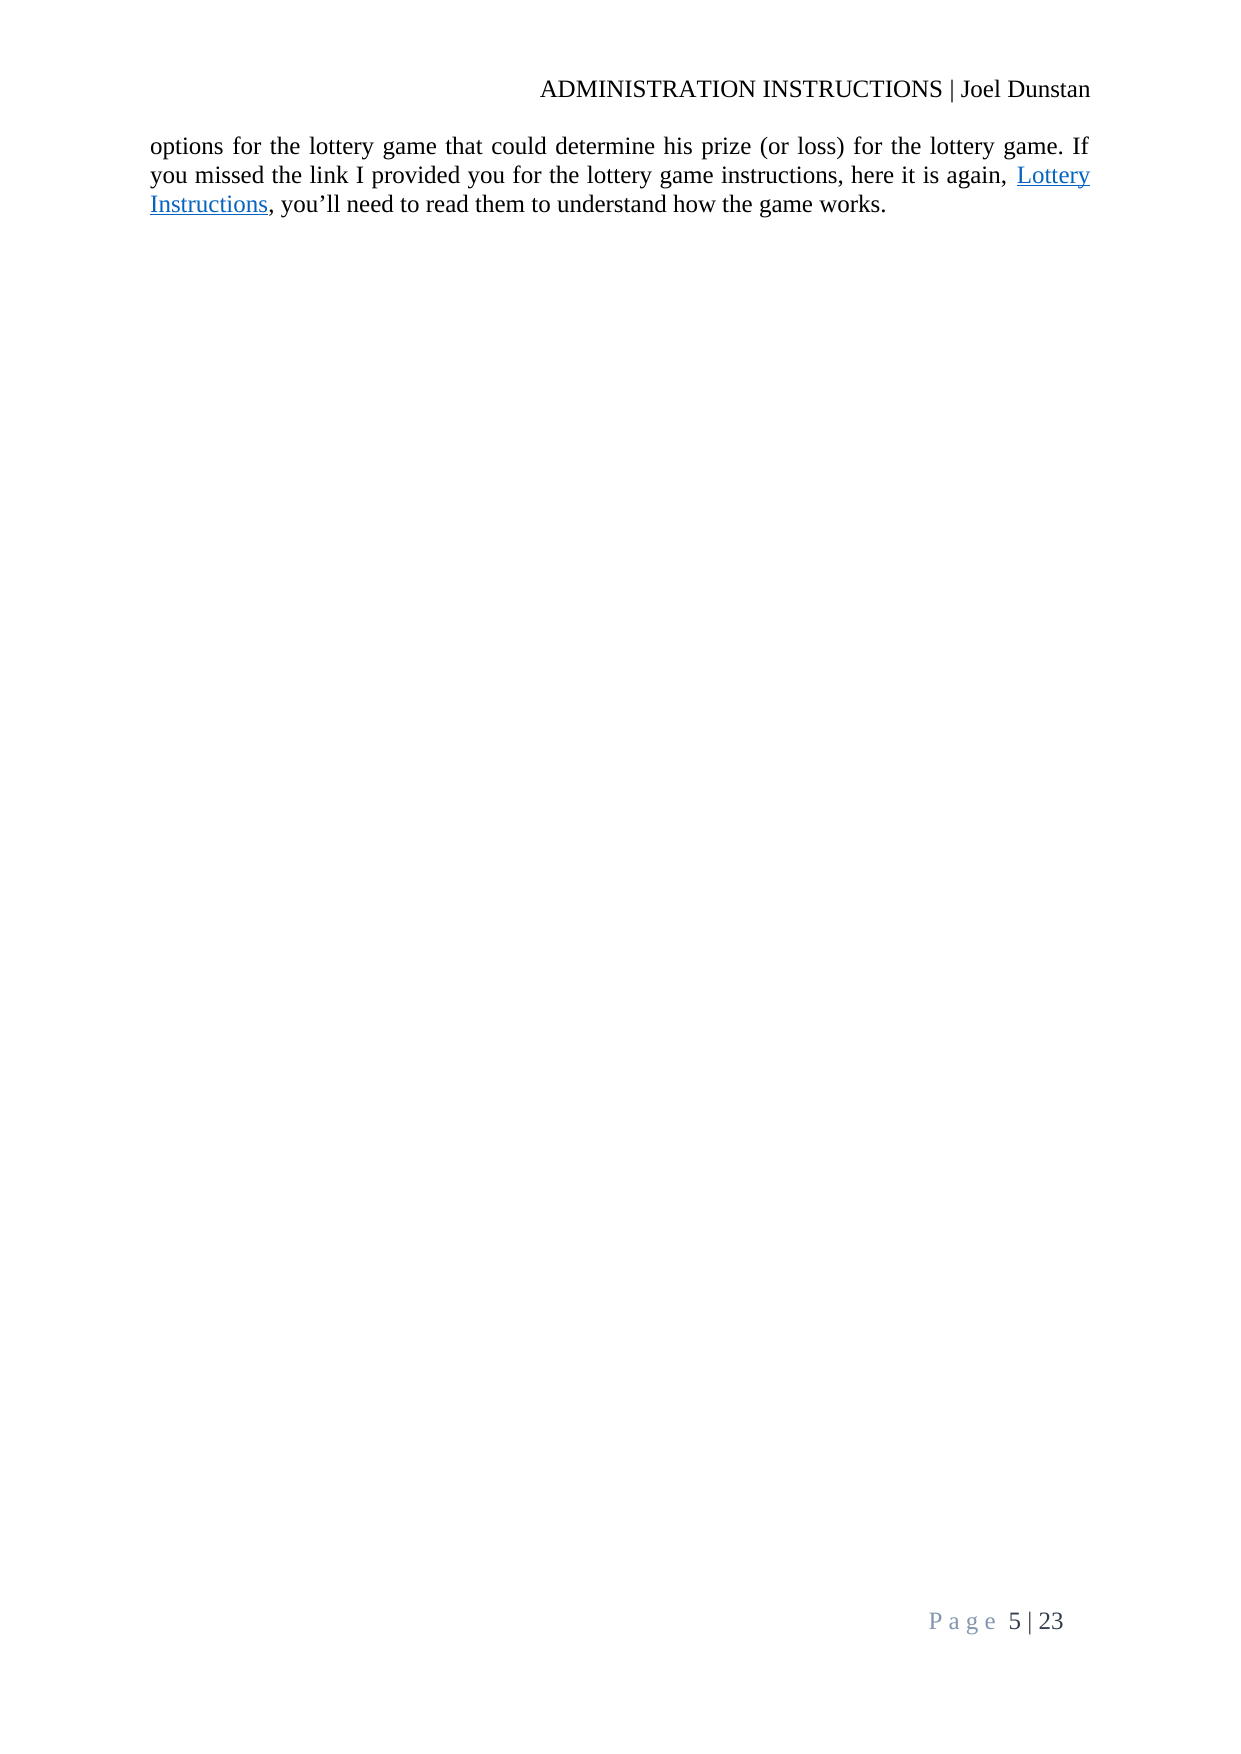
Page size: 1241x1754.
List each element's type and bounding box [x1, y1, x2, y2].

text [150, 131, 1090, 217]
